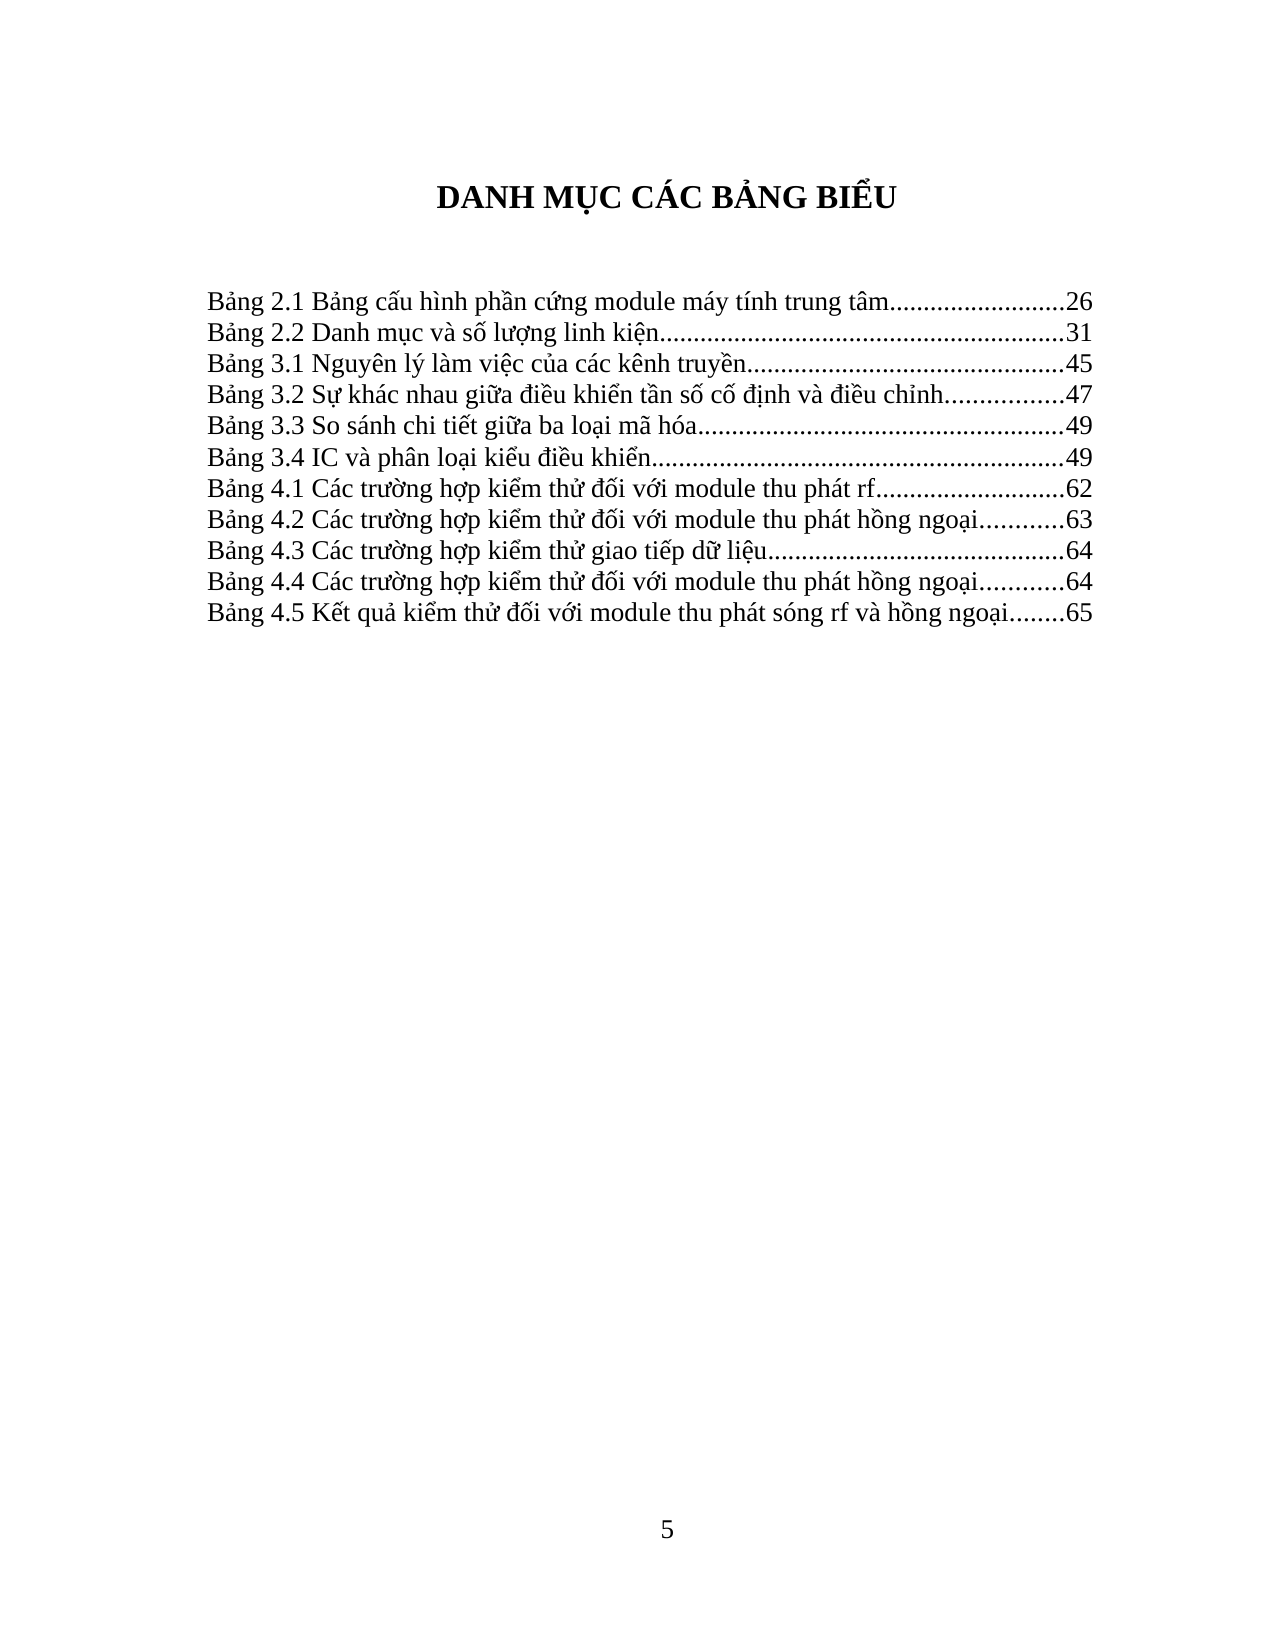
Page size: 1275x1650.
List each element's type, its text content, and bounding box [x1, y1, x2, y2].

subtitle DANH MỤC CÁC BẢNG BIỂU [207, 177, 1127, 216]
text Bảng 3.4 IC và phân loại kiểu điều khiển 49 [207, 441, 1127, 472]
text Bảng 3.1 Nguyên lý làm việc của các kênh truyền 45 [207, 347, 1127, 378]
text Bảng 4.2 Các trường hợp kiểm thử đối với module thu phát hồng ngoại 63 [207, 503, 1127, 534]
text Bảng 2.1 Bảng cấu hình phần cứng module máy tính trung tâm 26 [207, 285, 1127, 316]
text Bảng 4.1 Các trường hợp kiểm thử đối với module thu phát rf 62 [207, 472, 1127, 503]
text Bảng 3.3 So sánh chi tiết giữa ba loại mã hóa 49 [207, 409, 1127, 441]
text Bảng 3.2 Sự khác nhau giữa điều khiển tần số cố định và điều chỉnh 47 [207, 378, 1127, 409]
text Bảng 4.4 Các trường hợp kiểm thử đối với module thu phát hồng ngoại 64 [207, 565, 1127, 596]
text Bảng 4.3 Các trường hợp kiểm thử giao tiếp dữ liệu 64 [207, 534, 1127, 565]
text Bảng 2.2 Danh mục và số lượng linh kiện 31 [207, 316, 1127, 347]
text Bảng 4.5 Kết quả kiểm thử đối với module thu phát sóng rf và hồng ngoại 65 [207, 596, 1127, 627]
